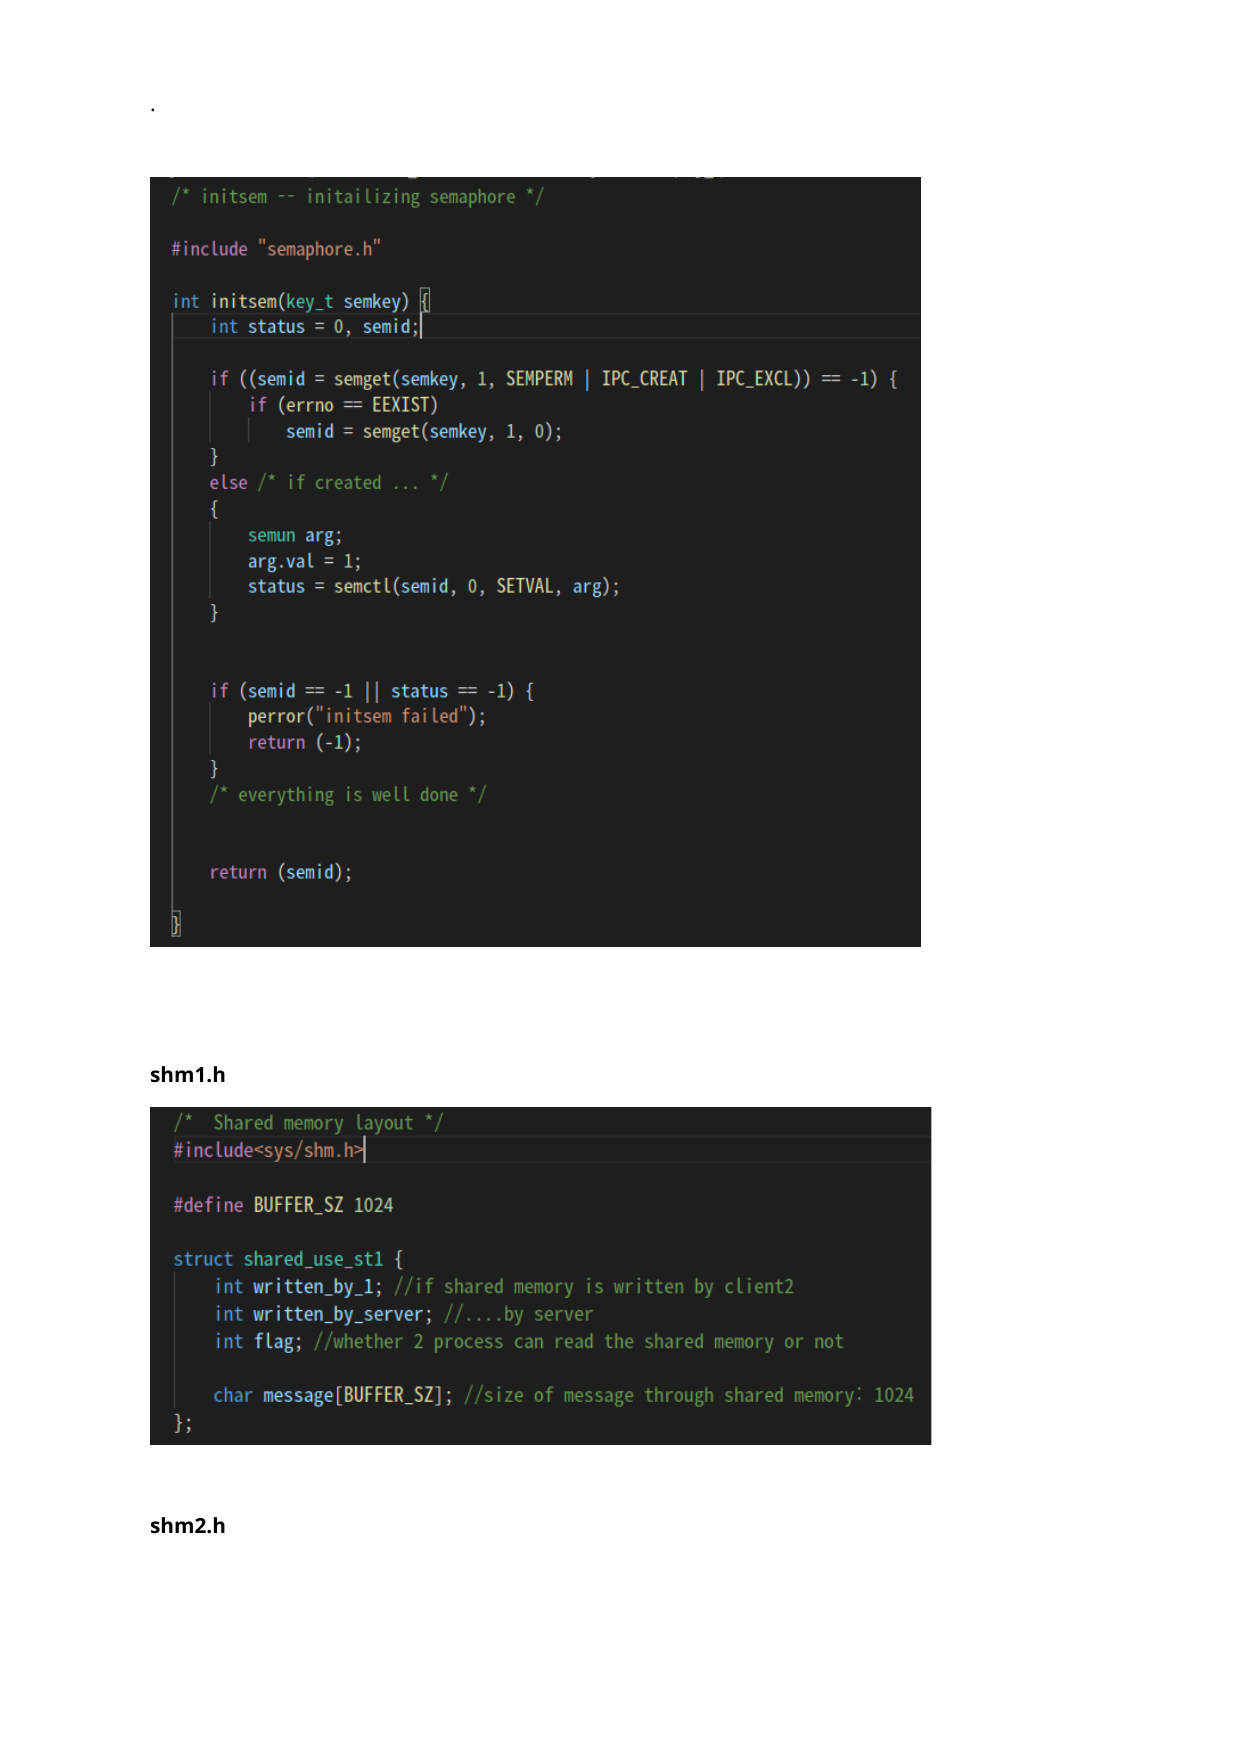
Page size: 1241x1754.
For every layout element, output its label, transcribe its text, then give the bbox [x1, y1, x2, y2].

picture [150, 1107, 932, 1445]
picture [150, 177, 921, 947]
text shm2.h [150, 1511, 1090, 1539]
text shm1.h [150, 1060, 1090, 1089]
